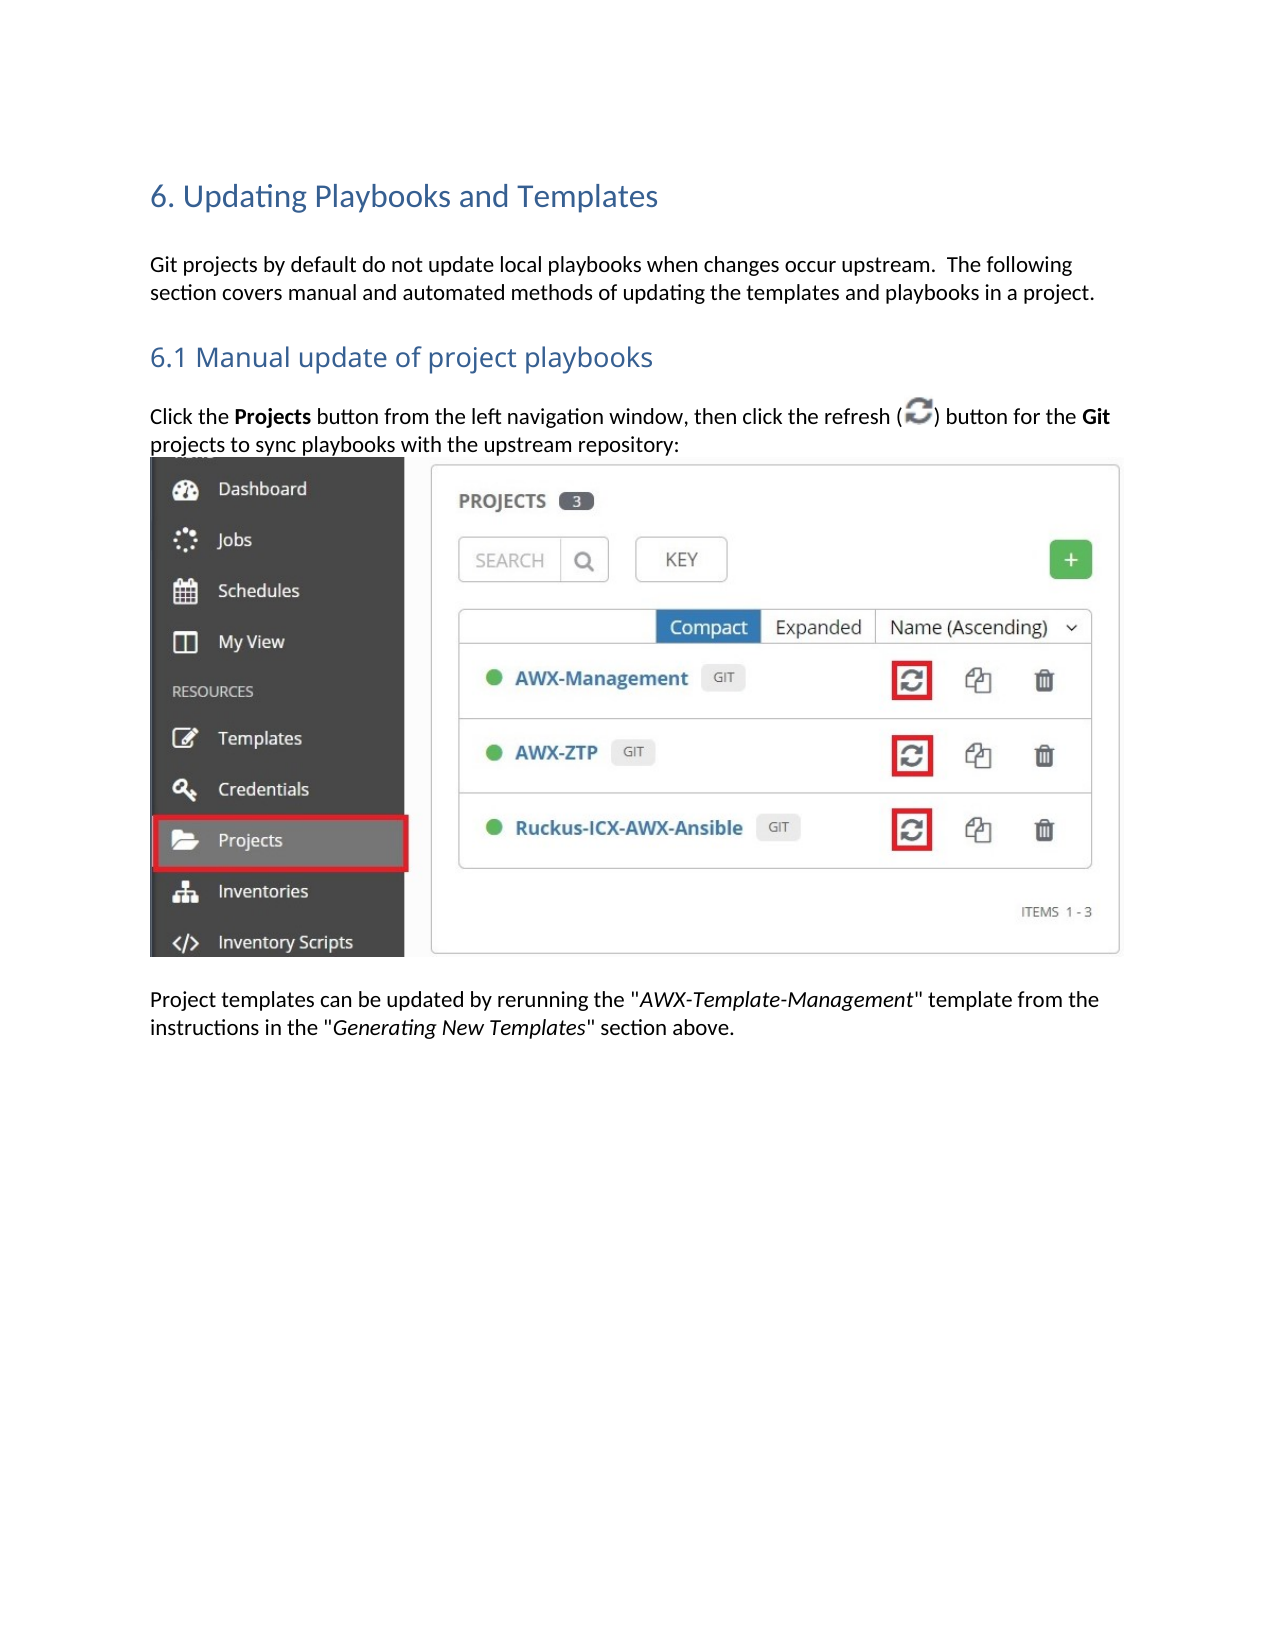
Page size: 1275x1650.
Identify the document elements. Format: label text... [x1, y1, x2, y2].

text Project templates can be updated by rerunning the "AWX-Template-Management" template from the instructions in the "Generating New Templates" section above. [150, 985, 1125, 1041]
picture [903, 380, 934, 425]
picture [150, 457, 1124, 957]
text Git projects by default do not update local playbooks when changes occur upstream. The following section covers manual and automated methods of updating the templates and playbooks in a project. [150, 250, 1125, 306]
text Click the Projects button from the left navigation window, then click the refresh () button for the Git projects to sync playbooks with the upstream repository: [150, 380, 1125, 458]
subtitle 6. Updating Playbooks and Templates [150, 175, 1125, 216]
subtitle 6.1 Manual update of project playbooks [150, 338, 1125, 375]
